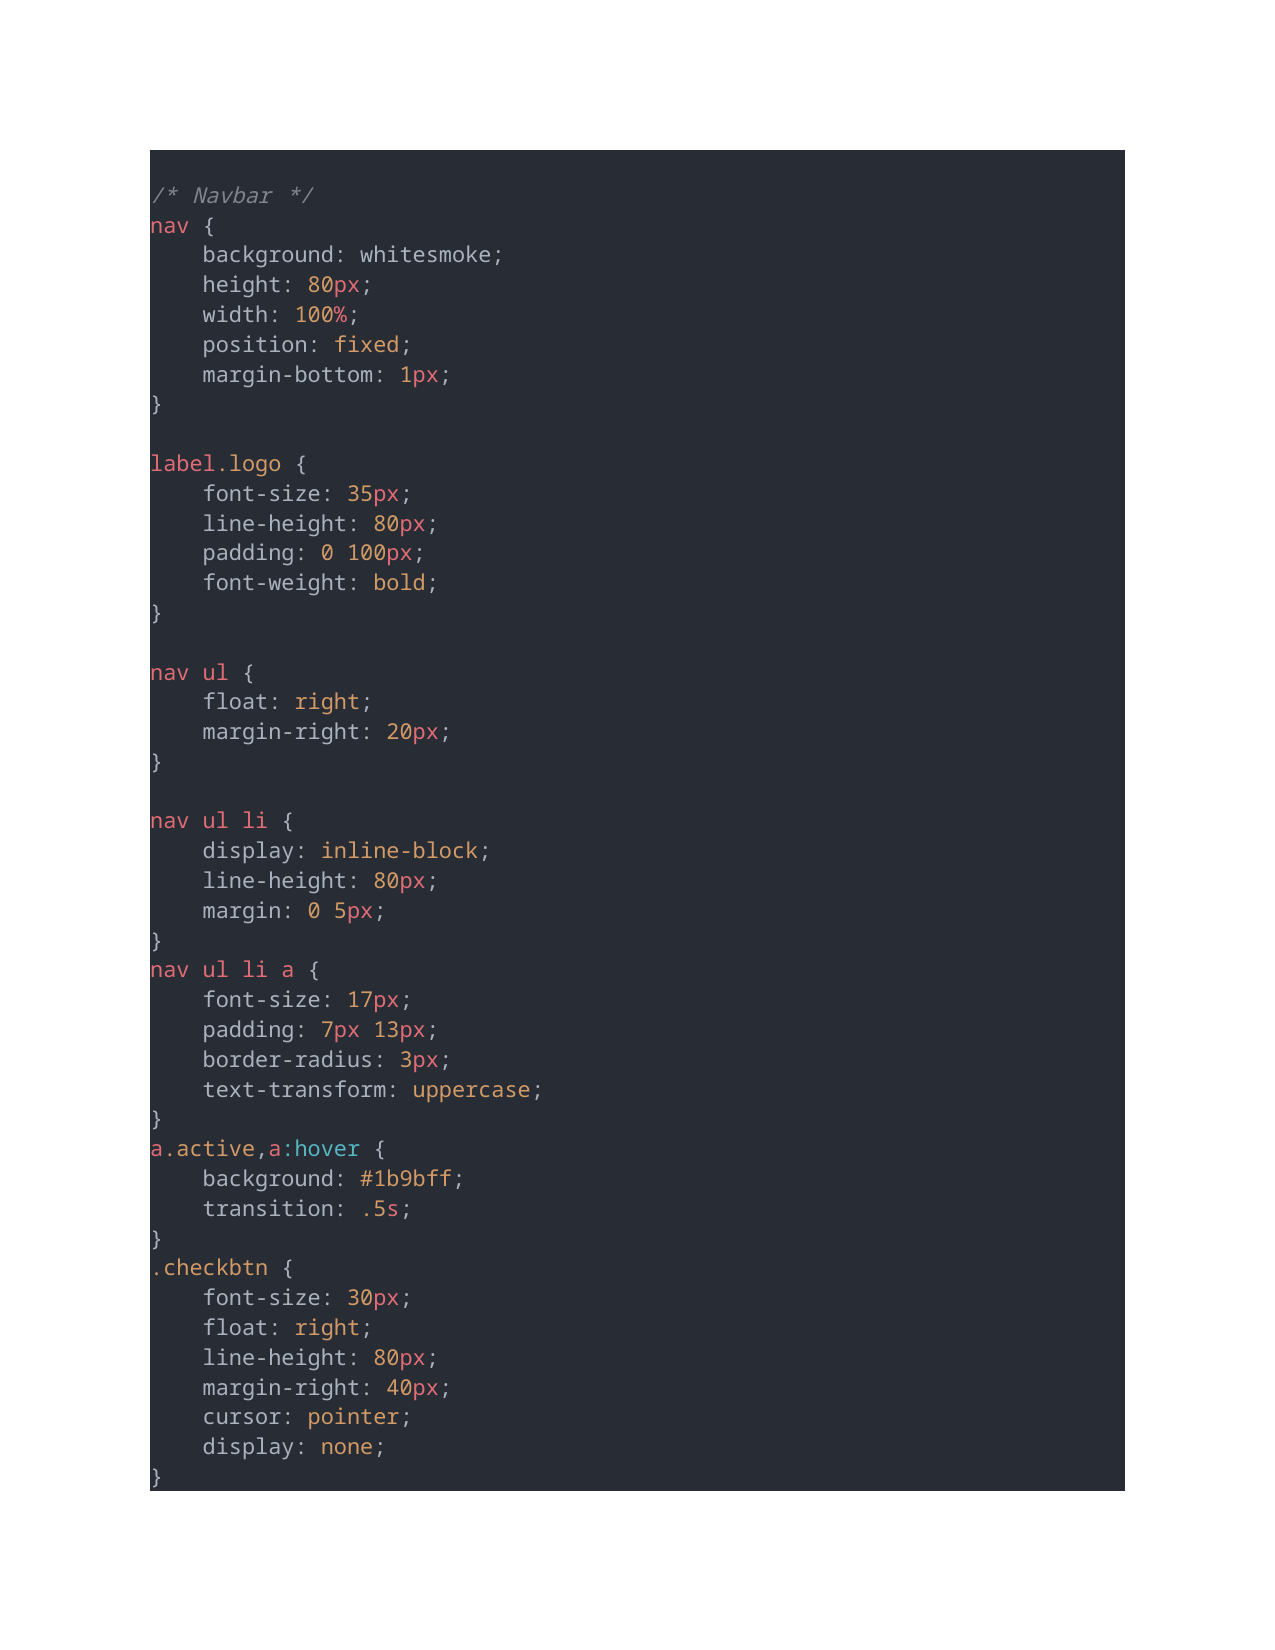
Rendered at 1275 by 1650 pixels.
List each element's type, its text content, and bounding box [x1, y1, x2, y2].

text } [150, 746, 1125, 776]
text line-height: 80px; [150, 1342, 1125, 1371]
text line-height: 80px; [150, 507, 1125, 537]
text } [150, 597, 1125, 627]
text } [150, 1461, 1125, 1491]
text } [150, 924, 1125, 954]
text a.active,a:hover { [150, 1133, 1125, 1163]
text nav { [150, 209, 1125, 239]
text font-size: 17px; [150, 984, 1125, 1014]
text width: 100%; [150, 299, 1125, 329]
text } [150, 1103, 1125, 1133]
text position: fixed; [150, 329, 1125, 358]
text line-height: 80px; [150, 865, 1125, 895]
text label.logo { [150, 448, 1125, 478]
text nav ul li a { [150, 954, 1125, 984]
text margin-right: 40px; [150, 1371, 1125, 1401]
text } [150, 388, 1125, 418]
text float: right; [150, 686, 1125, 716]
text nav ul li { [150, 805, 1125, 835]
text transition: .5s; [150, 1193, 1125, 1222]
text margin: 0 5px; [150, 895, 1125, 924]
text text-transform: uppercase; [150, 1073, 1125, 1103]
text margin-bottom: 1px; [150, 358, 1125, 388]
text } [150, 1222, 1125, 1252]
text font-size: 35px; [150, 478, 1125, 507]
text float: right; [150, 1312, 1125, 1342]
text cursor: pointer; [150, 1401, 1125, 1431]
text nav ul { [150, 656, 1125, 686]
text border-radius: 3px; [150, 1044, 1125, 1073]
text /* Navbar */ [150, 180, 1125, 209]
text background: whitesmoke; [150, 239, 1125, 269]
text background: #1b9bff; [150, 1163, 1125, 1193]
text font-weight: bold; [150, 567, 1125, 597]
text font-size: 30px; [150, 1282, 1125, 1312]
text padding: 7px 13px; [150, 1014, 1125, 1044]
text padding: 0 100px; [150, 537, 1125, 567]
text margin-right: 20px; [150, 716, 1125, 746]
text height: 80px; [150, 269, 1125, 299]
text display: inline-block; [150, 835, 1125, 865]
text .checkbtn { [150, 1252, 1125, 1282]
text display: none; [150, 1431, 1125, 1461]
